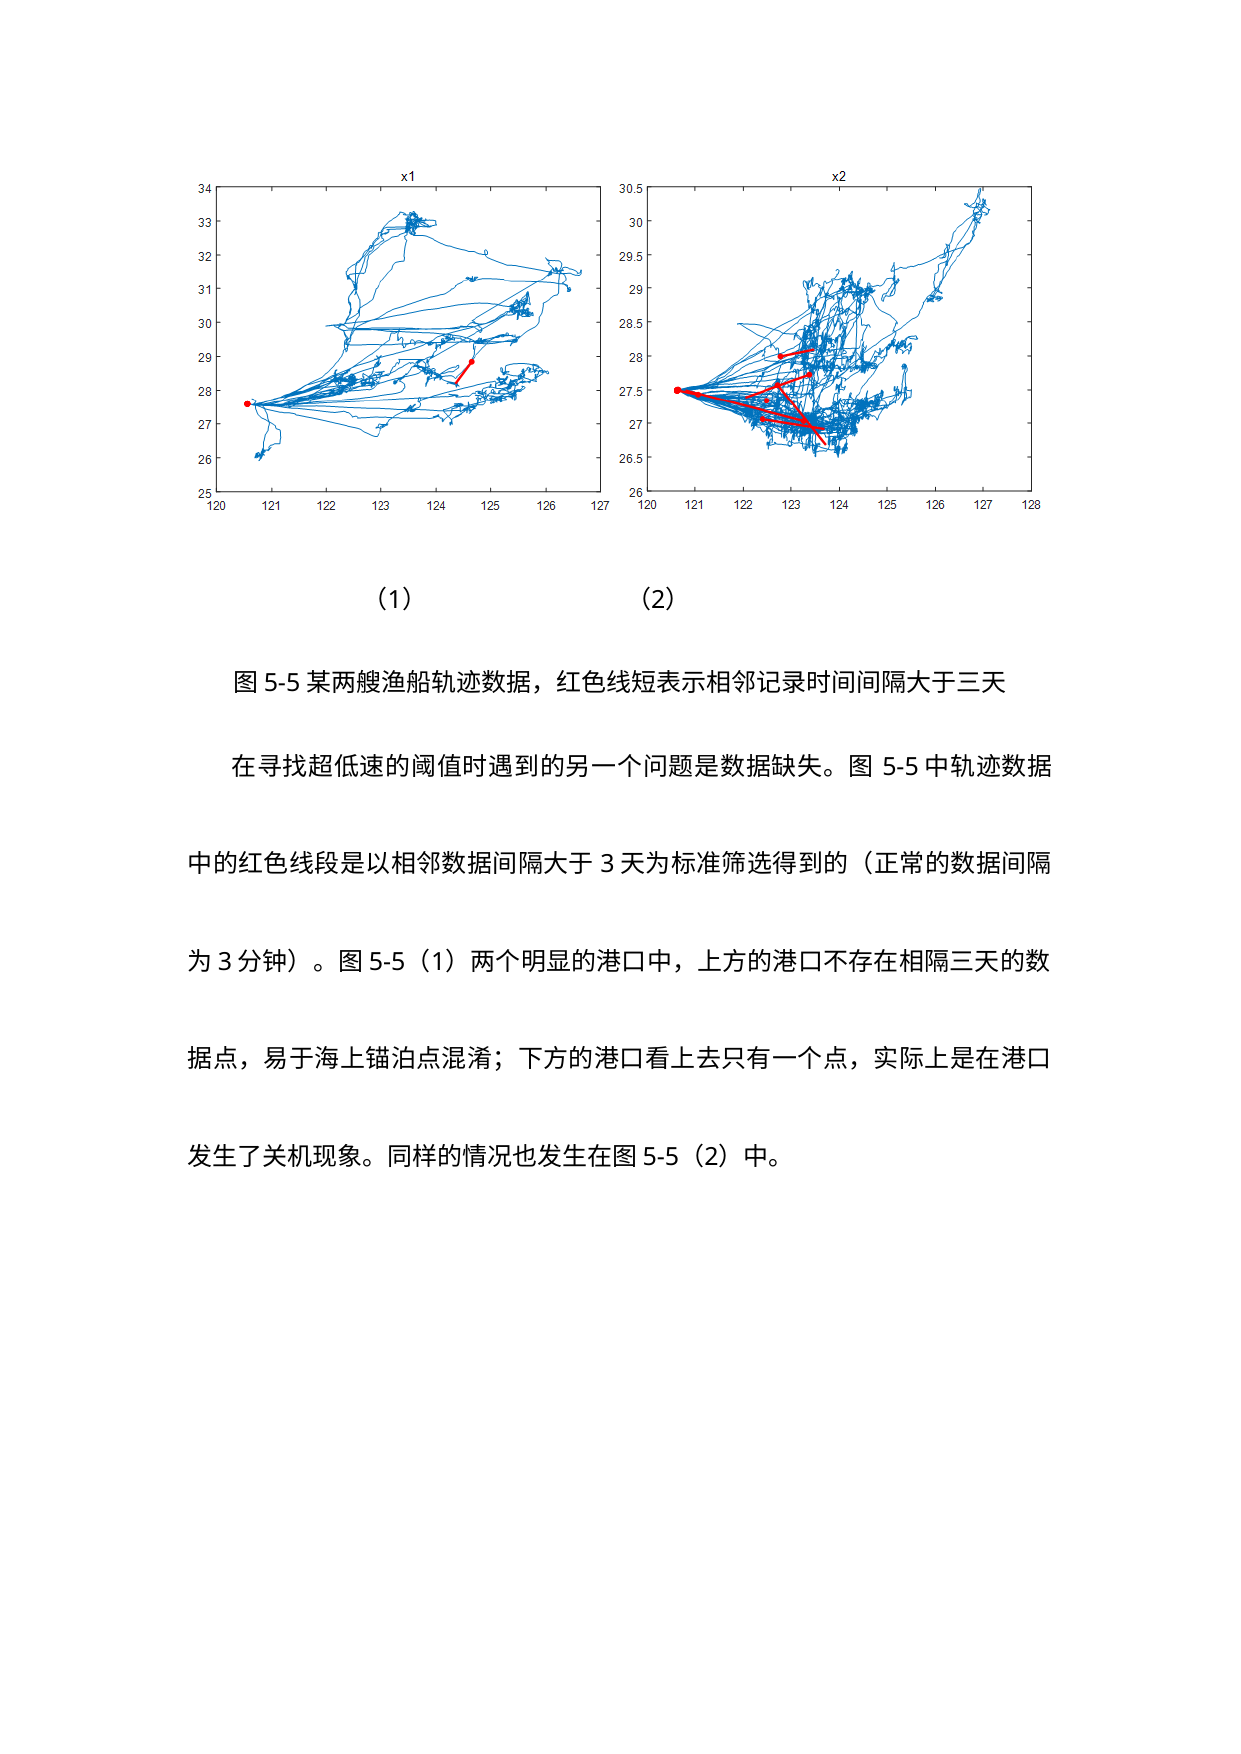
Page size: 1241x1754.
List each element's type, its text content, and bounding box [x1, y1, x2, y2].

picture [187, 162, 1053, 520]
text 在寻找超低速的阈值时遇到的另一个问题是数据缺失。图5-5中轨迹数据中的红色线段是以相邻数据间隔大于3天为标准筛选得到的（正常的数据间隔为3分钟）。图5-5（1）两个明显的港口中，上方的港口不存在相隔三天的数据点，易于海上锚泊点混淆；下方的港口看上去只有一个点，实际上是在港口发生了关机现象。同样的情况也发生在图5-5（2）中。 [187, 732, 1053, 1187]
list （2） [362, 565, 1053, 630]
text 图5-5 某两艘渔船轨迹数据，红色线短表示相邻记录时间间隔大于三天 [187, 648, 1053, 713]
